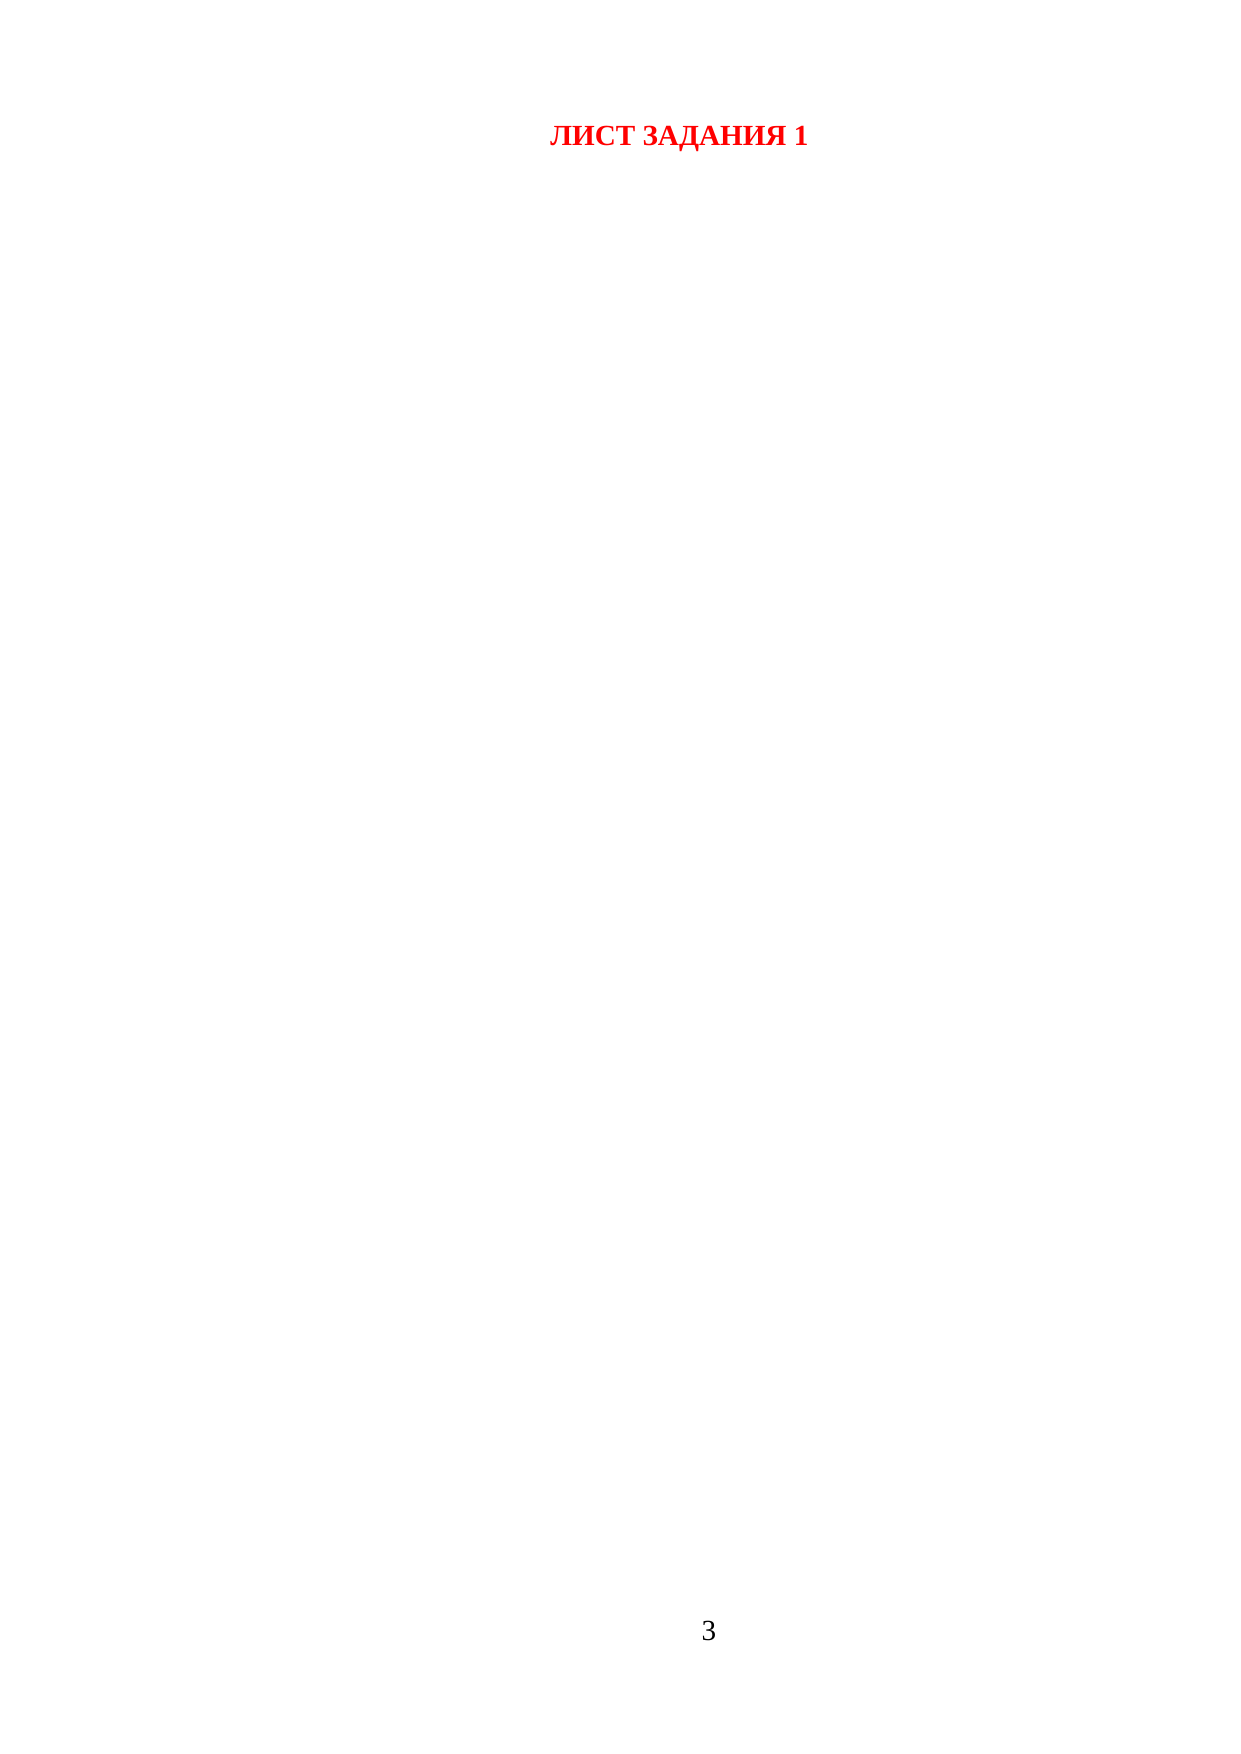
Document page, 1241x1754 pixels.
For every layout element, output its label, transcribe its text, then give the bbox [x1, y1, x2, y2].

text ЛИСТ ЗАДАНИЯ 1 [177, 118, 1181, 152]
